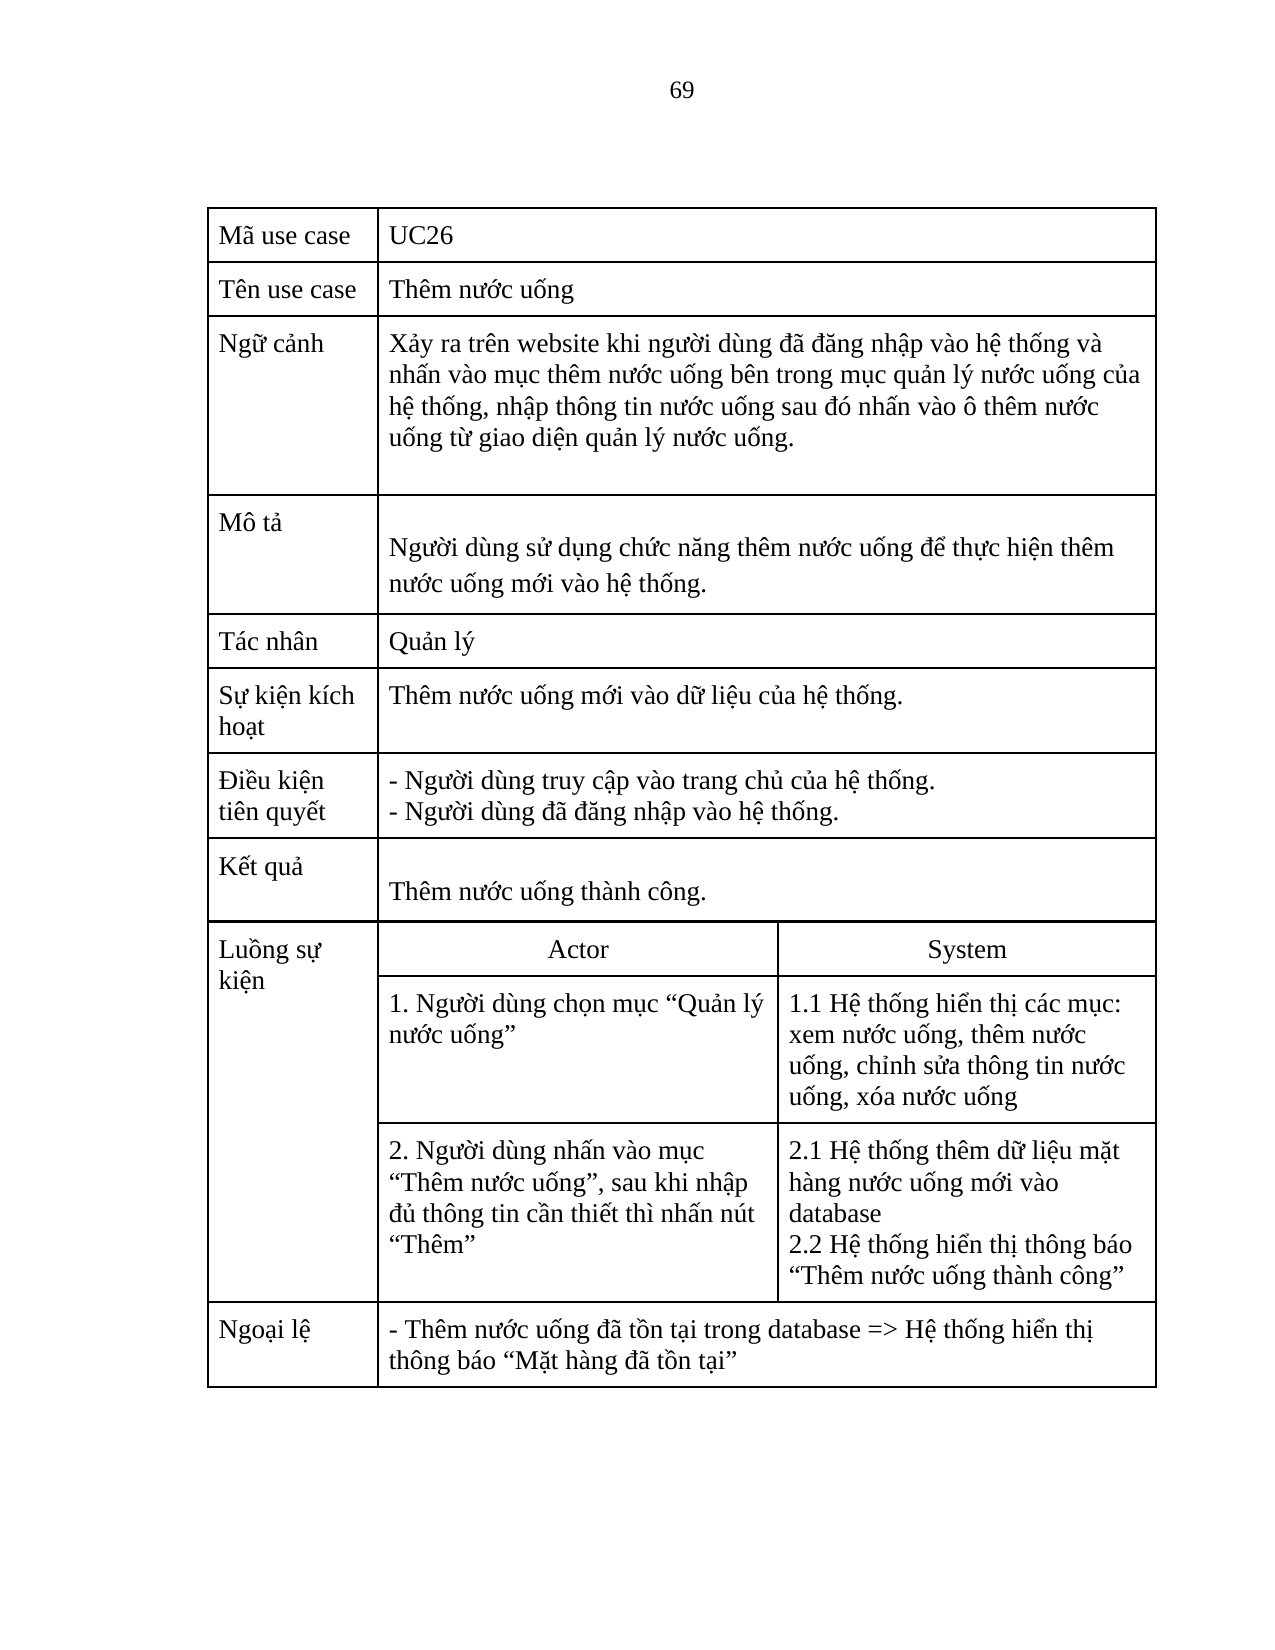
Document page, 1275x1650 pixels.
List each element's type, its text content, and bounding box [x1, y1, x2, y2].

table_cell Actor [379, 923, 777, 974]
table_cell System [779, 923, 1155, 974]
table_cell Tác nhân [209, 615, 377, 667]
table_cell Xảy ra trên website khi người dùng đã đăng nhập vào hệ thống và nhấn vào mục thêm nước uống bên trong mục quản lý nước uống của hệ thống, nhập thông tin nước uống sau đó nhấn vào ô thêm nước uống từ giao diện quản lý nước uống. [379, 317, 1155, 493]
table_cell Người dùng sử dụng chức năng thêm nước uống để thực hiện thêm nước uống mới vào hệ thống. [379, 496, 1155, 613]
table_cell - Người dùng truy cập vào trang chủ của hệ thống. - Người dùng đã đăng nhập vào hệ thống. [379, 754, 1155, 837]
table_cell 1.1 Hệ thống hiển thị các mục: xem nước uống, thêm nước uống, chỉnh sửa thông tin nước uống, xóa nước uống [779, 977, 1155, 1122]
table_cell Tên use case [209, 263, 377, 315]
table_cell Thêm nước uống [379, 263, 1155, 315]
table_cell 2.1 Hệ thống thêm dữ liệu mặt hàng nước uống mới vào database 2.2 Hệ thống hiển thị thông báo “Thêm nước uống thành công” [779, 1124, 1155, 1301]
table_cell Sự kiện kích hoạt [209, 669, 377, 752]
table_cell Luồng sự kiện [209, 923, 377, 1301]
table_header UC26 [379, 209, 1155, 261]
table_cell Mô tả [209, 496, 377, 613]
table_cell Thêm nước uống thành công. [379, 839, 1155, 920]
table_cell 1. Người dùng chọn mục “Quản lý nước uống” [379, 977, 777, 1122]
table_cell 2. Người dùng nhấn vào mục “Thêm nước uống”, sau khi nhập đủ thông tin cần thiết thì nhấn nút “Thêm” [379, 1124, 777, 1301]
table_cell Ngữ cảnh [209, 317, 377, 493]
table_cell Quản lý [379, 615, 1155, 667]
table_cell Kết quả [209, 839, 377, 920]
table_cell Ngoại lệ [209, 1303, 377, 1386]
table_cell - Thêm nước uống đã tồn tại trong database => Hệ thống hiển thị thông báo “Mặt hàng đã tồn tại” [379, 1303, 1155, 1386]
table_header Mã use case [209, 209, 377, 261]
table_cell Thêm nước uống mới vào dữ liệu của hệ thống. [379, 669, 1155, 752]
table_cell Điều kiện tiên quyết [209, 754, 377, 837]
